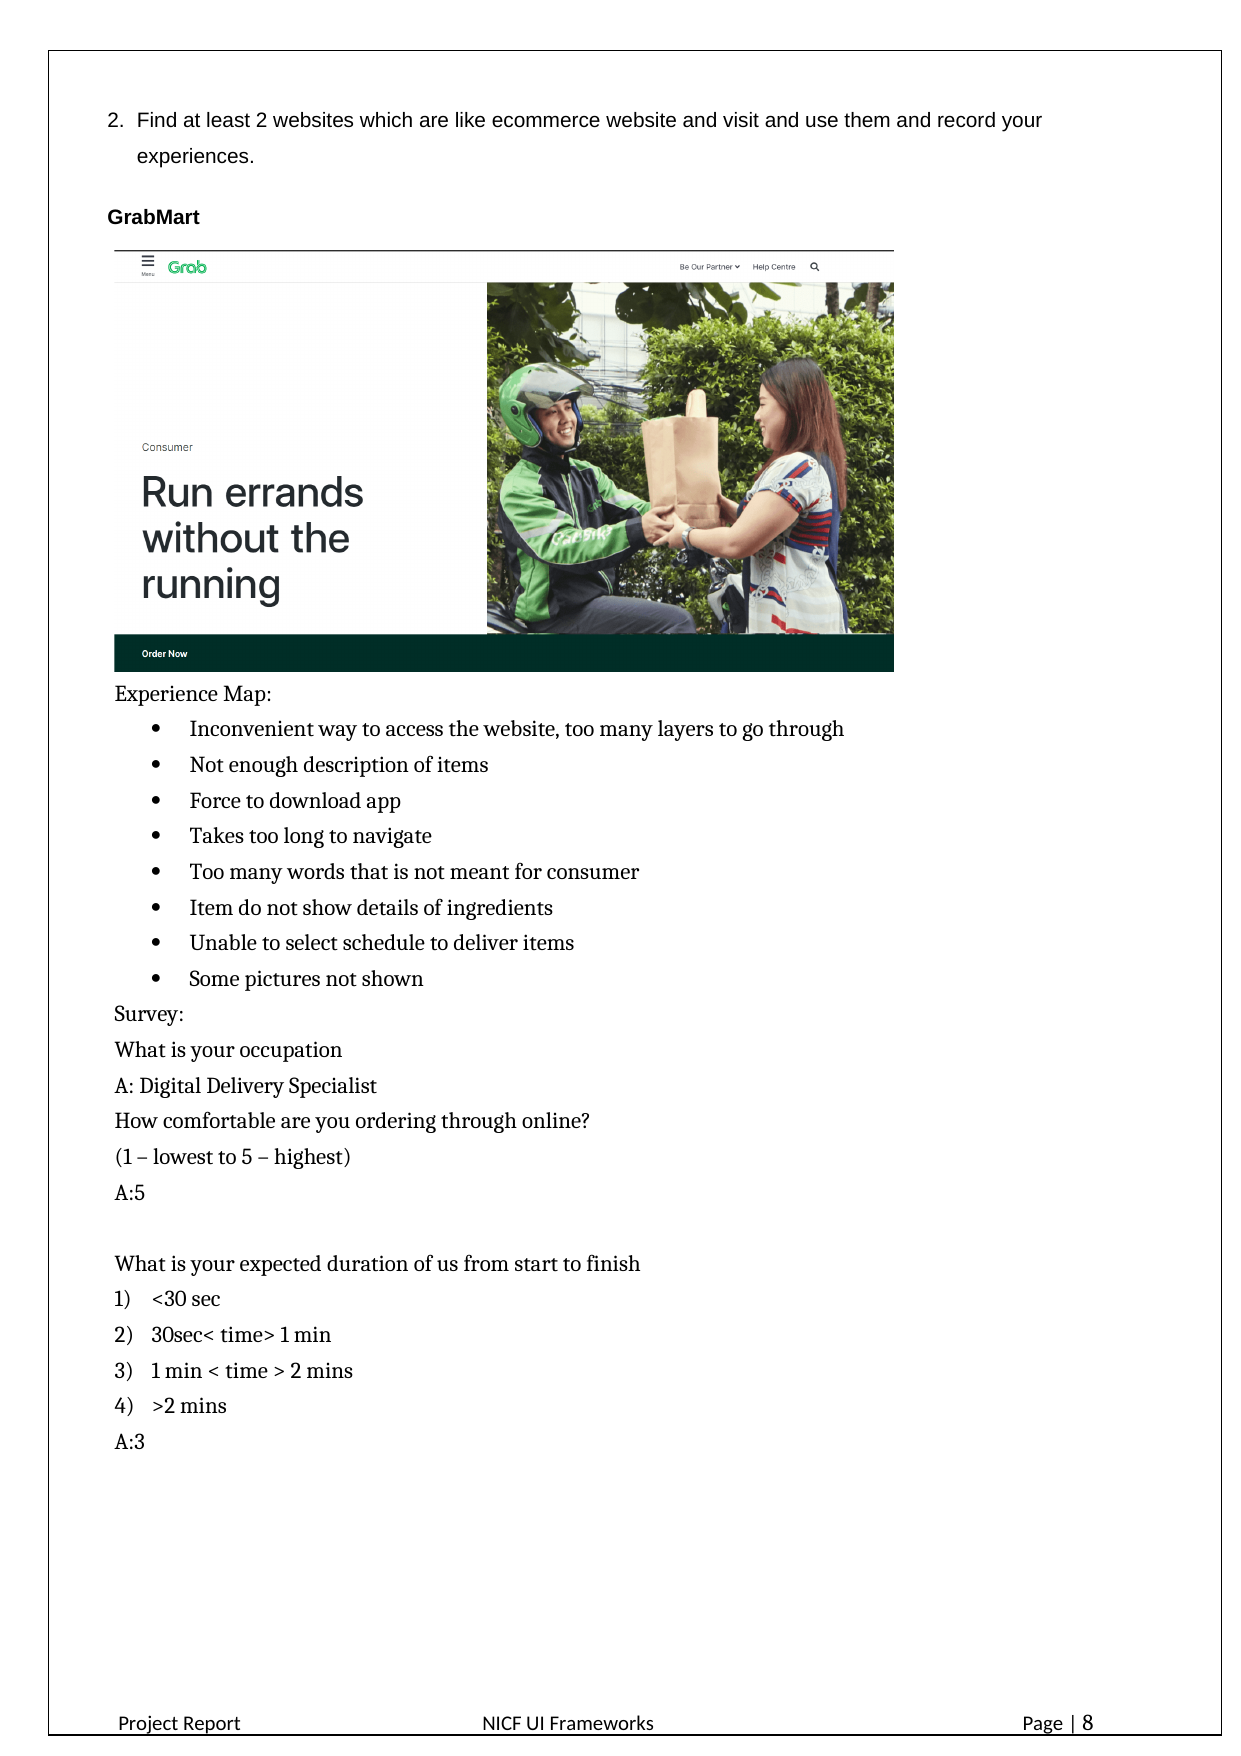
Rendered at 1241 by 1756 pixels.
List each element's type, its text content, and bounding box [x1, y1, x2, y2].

list Some pictures not shown [152, 966, 1221, 992]
list Takes too long to navigate [152, 823, 1221, 849]
list What is your expected duration of us from start to finish [114, 1251, 1221, 1277]
list Experience Map: [114, 681, 1221, 707]
list 4) >2 mins [114, 1393, 1221, 1419]
list A:5 [114, 1179, 1221, 1206]
list How comfortable are you ordering through online? [114, 1108, 1221, 1134]
list 3) 1 min < time > 2 mins [114, 1357, 1221, 1384]
text GrabMart [107, 205, 1141, 229]
list Inconvenient way to access the website, too many layers to go through [152, 716, 1221, 742]
list Item do not show details of ingredients [152, 894, 1221, 921]
list 2) 30sec< time> 1 min [114, 1322, 1221, 1348]
list Survey: [114, 1001, 1221, 1027]
picture [114, 250, 894, 672]
list Find at least 2 websites which are like ecommerce website and visit and use them and record your experiences. [107, 108, 1141, 168]
list Unable to select schedule to deliver items [152, 930, 1221, 956]
list Too many words that is not meant for consumer [152, 859, 1221, 885]
list A:3 [114, 1429, 1221, 1455]
list What is your occupation [114, 1037, 1221, 1063]
list A: Digital Delivery Specialist [114, 1072, 1221, 1099]
list 1) <30 sec [114, 1286, 1221, 1312]
list Not enough description of items [152, 752, 1221, 778]
list Force to download app [152, 787, 1221, 814]
list (1 – lowest to 5 – highest) [114, 1144, 1221, 1170]
